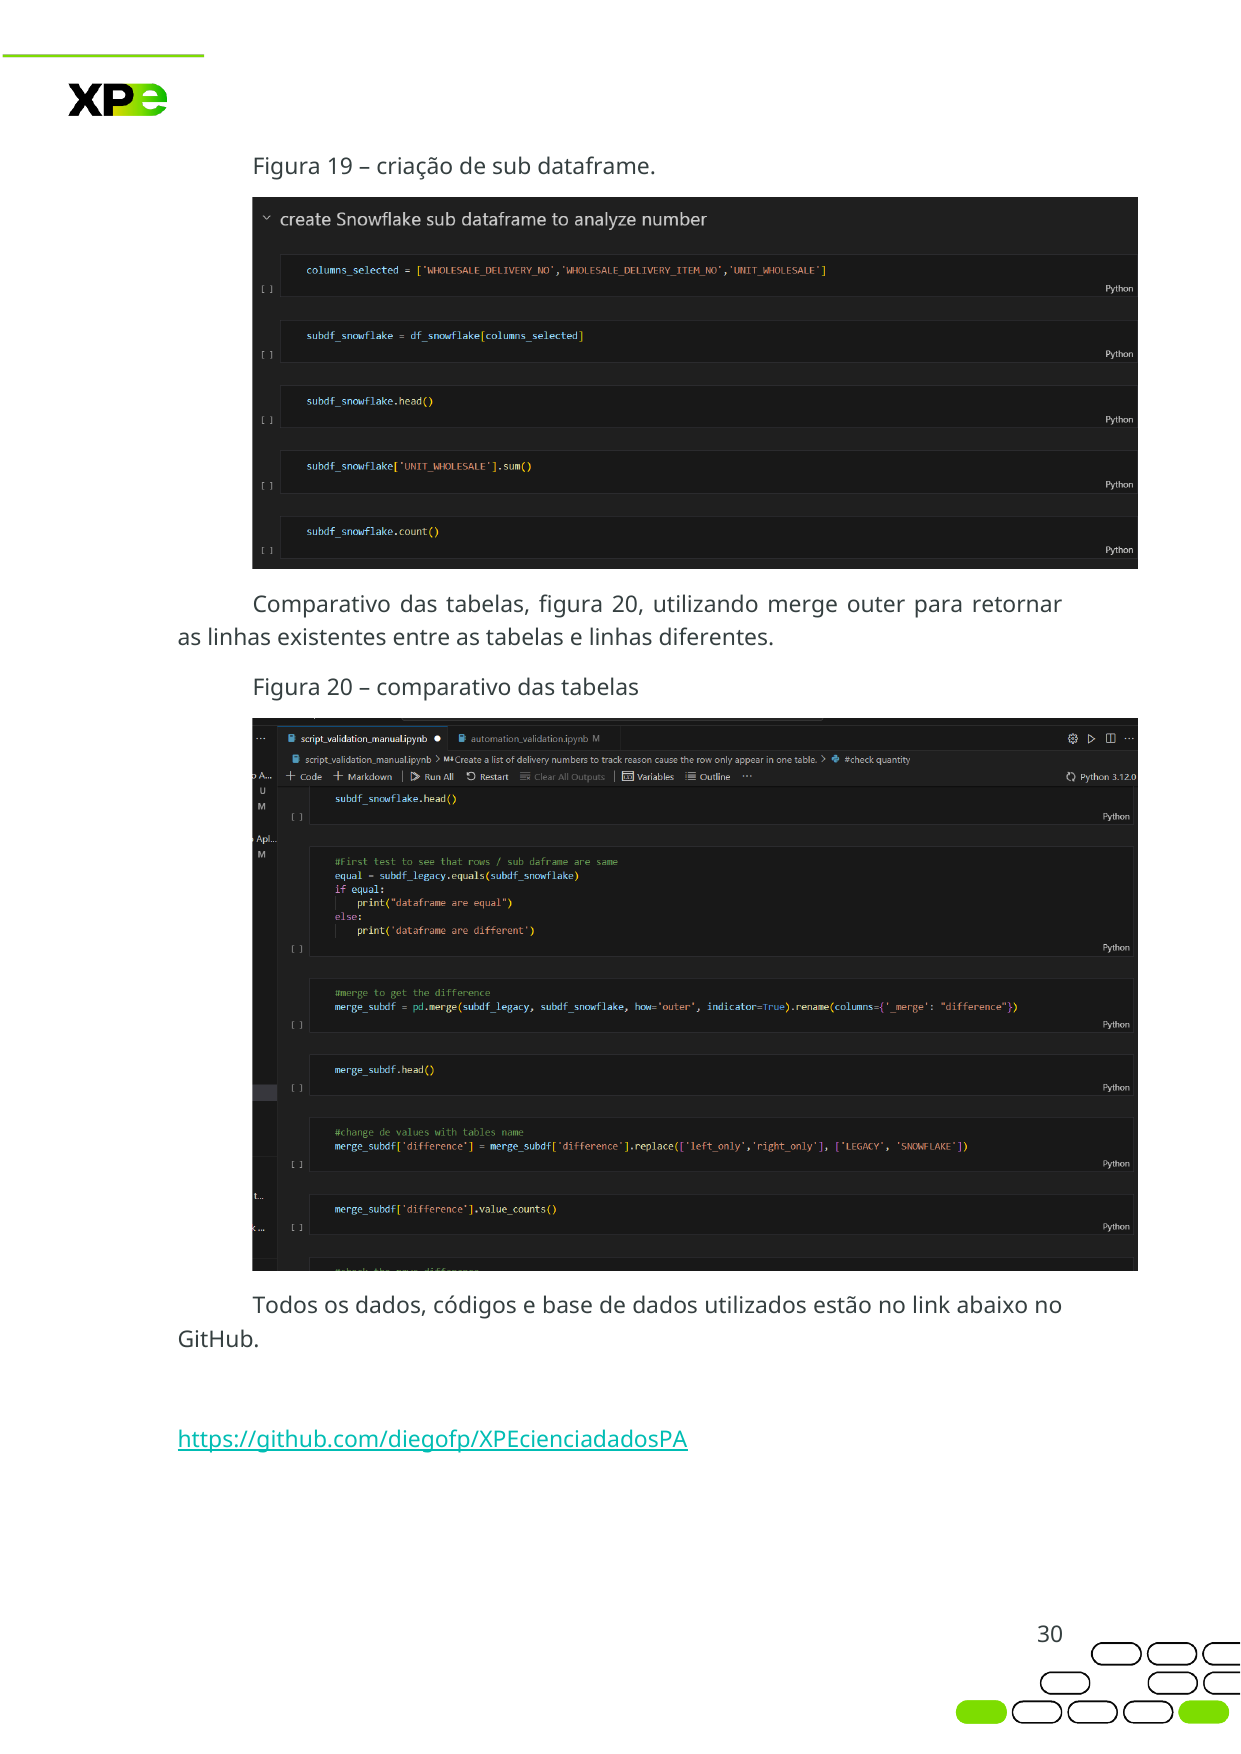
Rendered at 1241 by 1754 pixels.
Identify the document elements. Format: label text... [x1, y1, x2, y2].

text Comparativo das tabelas, figura 20, utilizando merge outer para retornar as linhas existentes entre as tabelas e linhas diferentes. [177, 586, 1063, 652]
picture [955, 1642, 1241, 1724]
text https://github.com/diegofp/XPEcienciadadosPA [177, 1420, 1063, 1454]
text Figura 20 – comparativo das tabelas [177, 669, 1063, 702]
picture [252, 718, 1138, 1271]
text Todos os dados, códigos e base de dados utilizados estão no link abaixo no GitHub. [177, 1287, 1063, 1354]
text Figura 19 – criação de sub dataframe. [177, 148, 1063, 181]
picture [252, 197, 1138, 569]
picture [2, 51, 205, 148]
